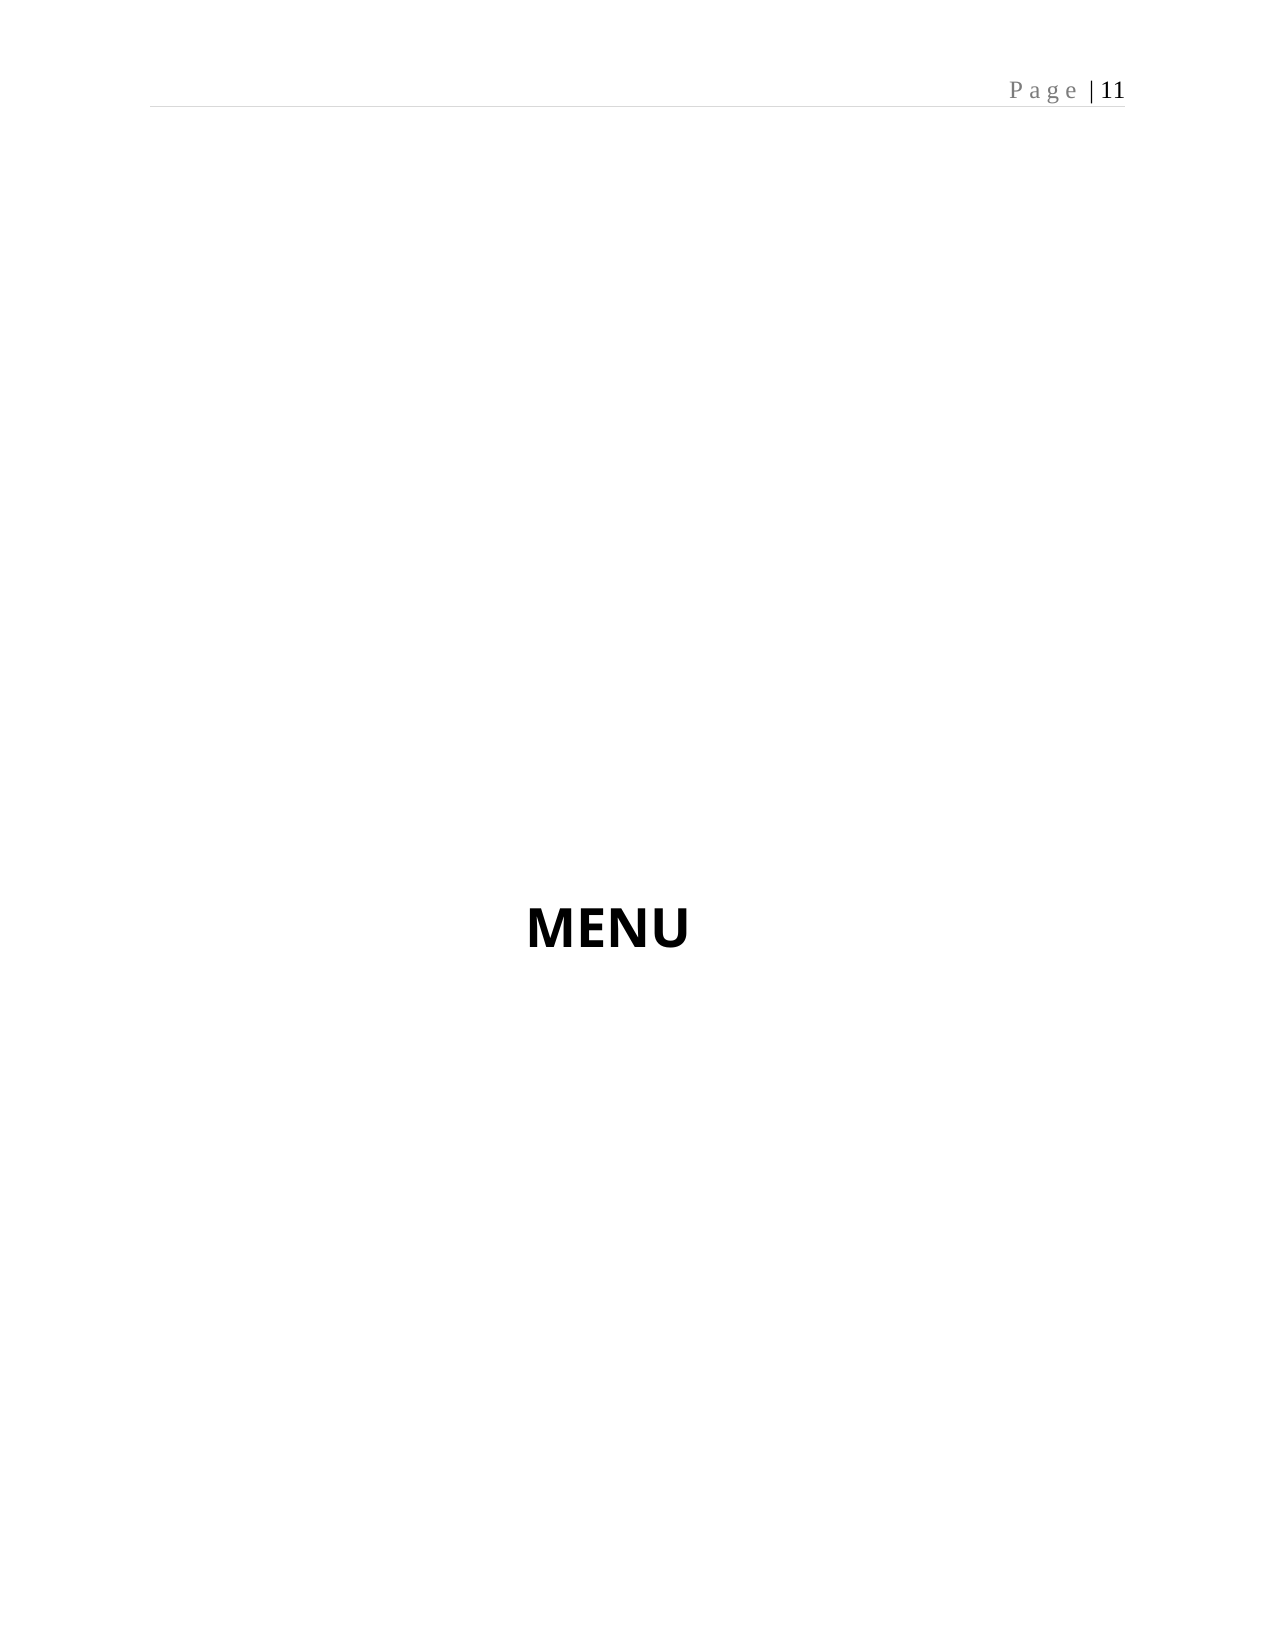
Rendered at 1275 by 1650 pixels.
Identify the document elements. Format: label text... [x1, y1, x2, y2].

text MENU [450, 889, 1125, 963]
